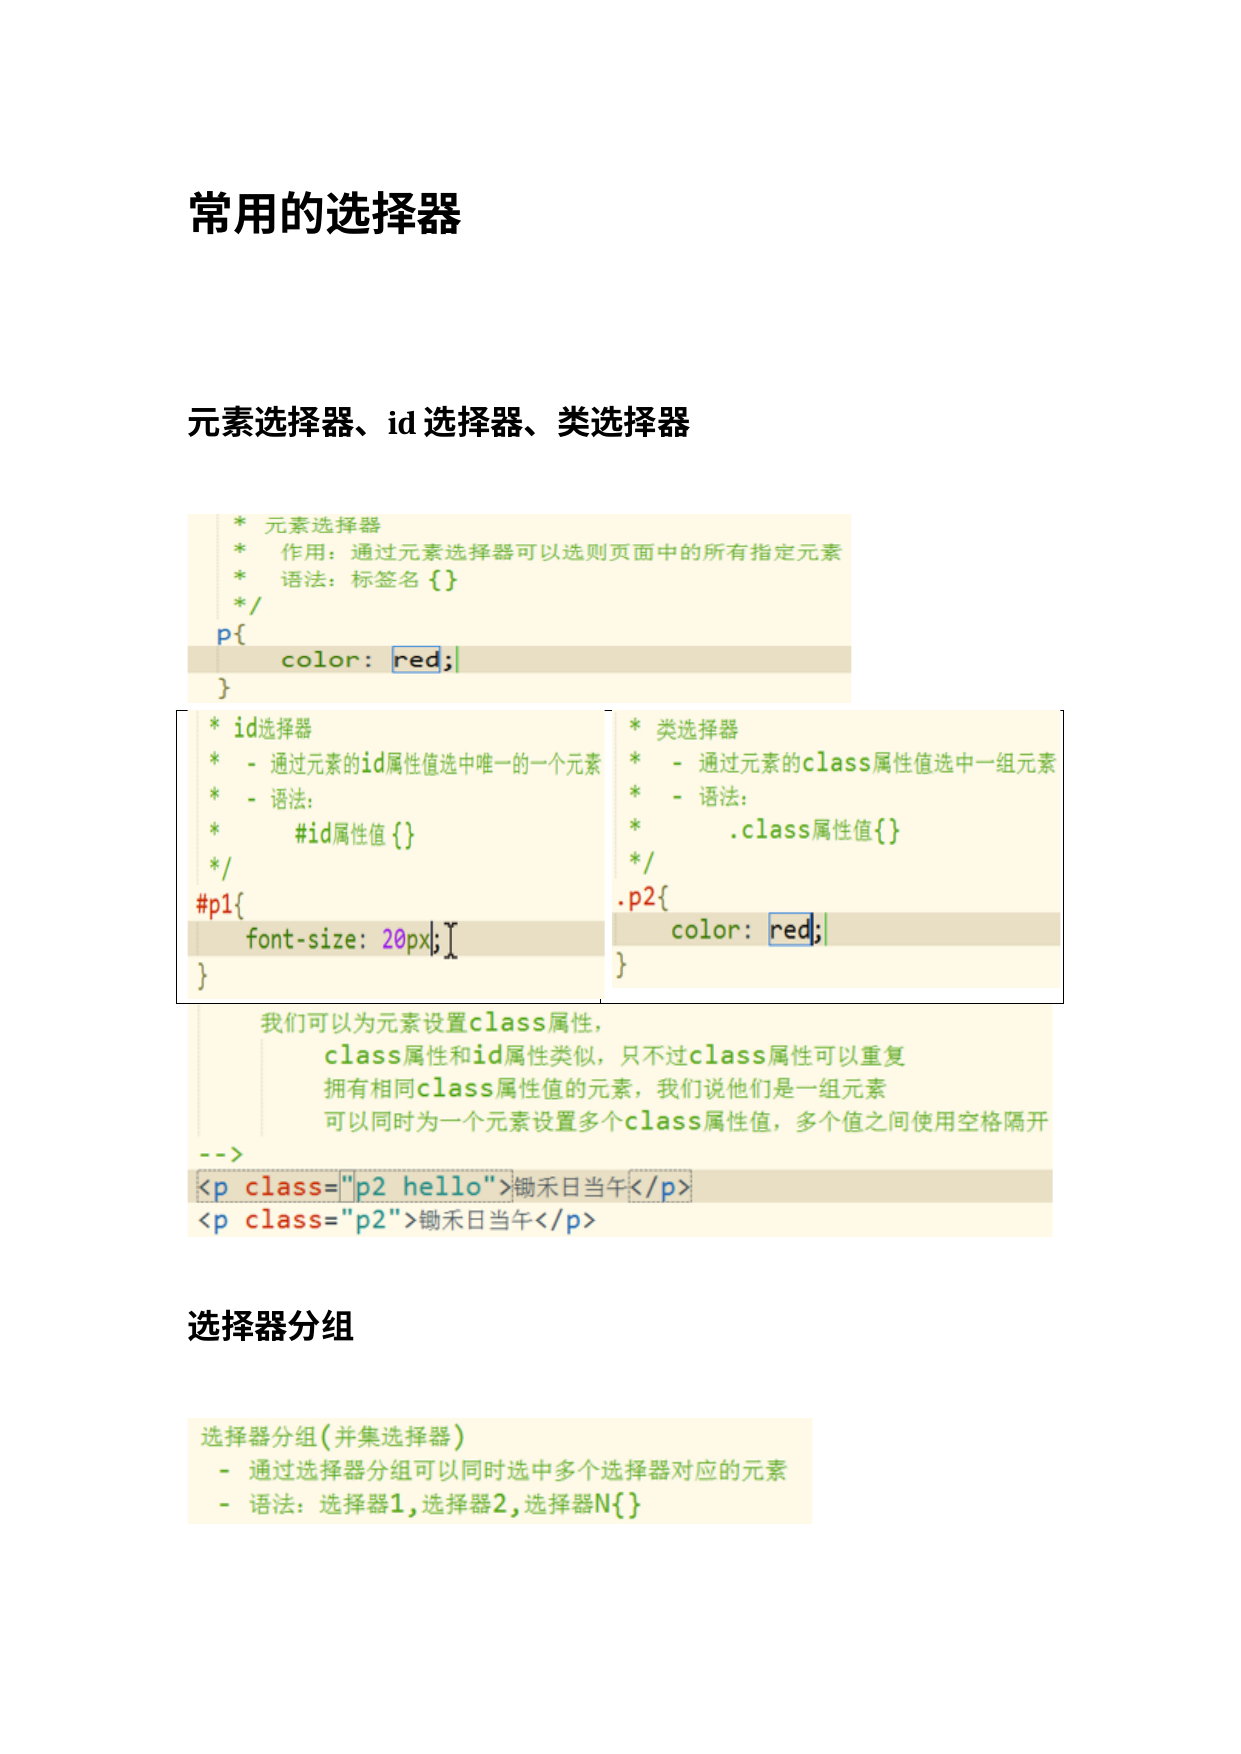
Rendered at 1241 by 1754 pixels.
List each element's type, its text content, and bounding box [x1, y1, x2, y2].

picture [187, 514, 852, 703]
picture [187, 1004, 1053, 1237]
table_header [177, 711, 600, 1003]
picture [187, 1418, 813, 1524]
picture [612, 710, 1061, 988]
subtitle 常用的选择器 [187, 162, 1053, 259]
table_header [601, 711, 1063, 1003]
picture [187, 710, 605, 999]
subtitle 元素选择器、id选择器、类选择器 [187, 387, 1053, 452]
subtitle 选择器分组 [187, 1291, 1053, 1356]
